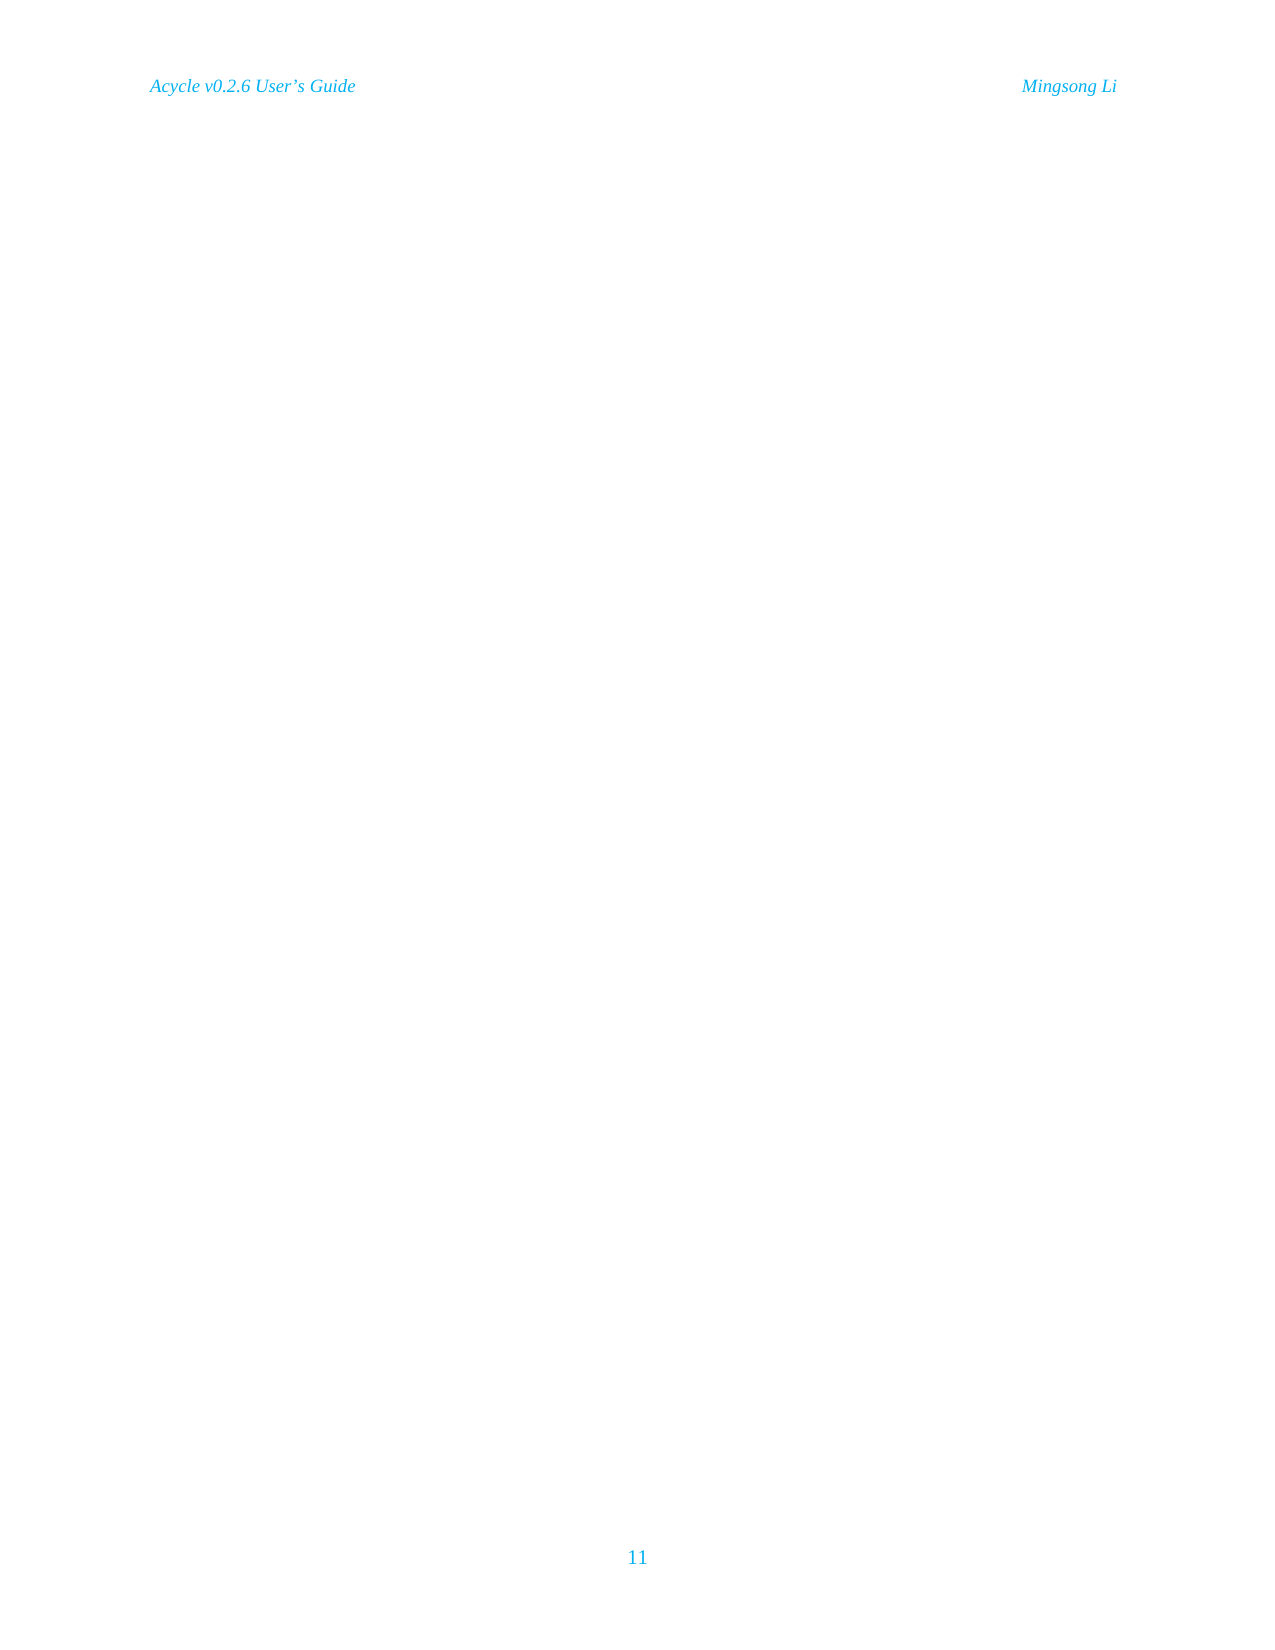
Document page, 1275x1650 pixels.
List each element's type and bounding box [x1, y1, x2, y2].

picture [151, 82, 157, 90]
